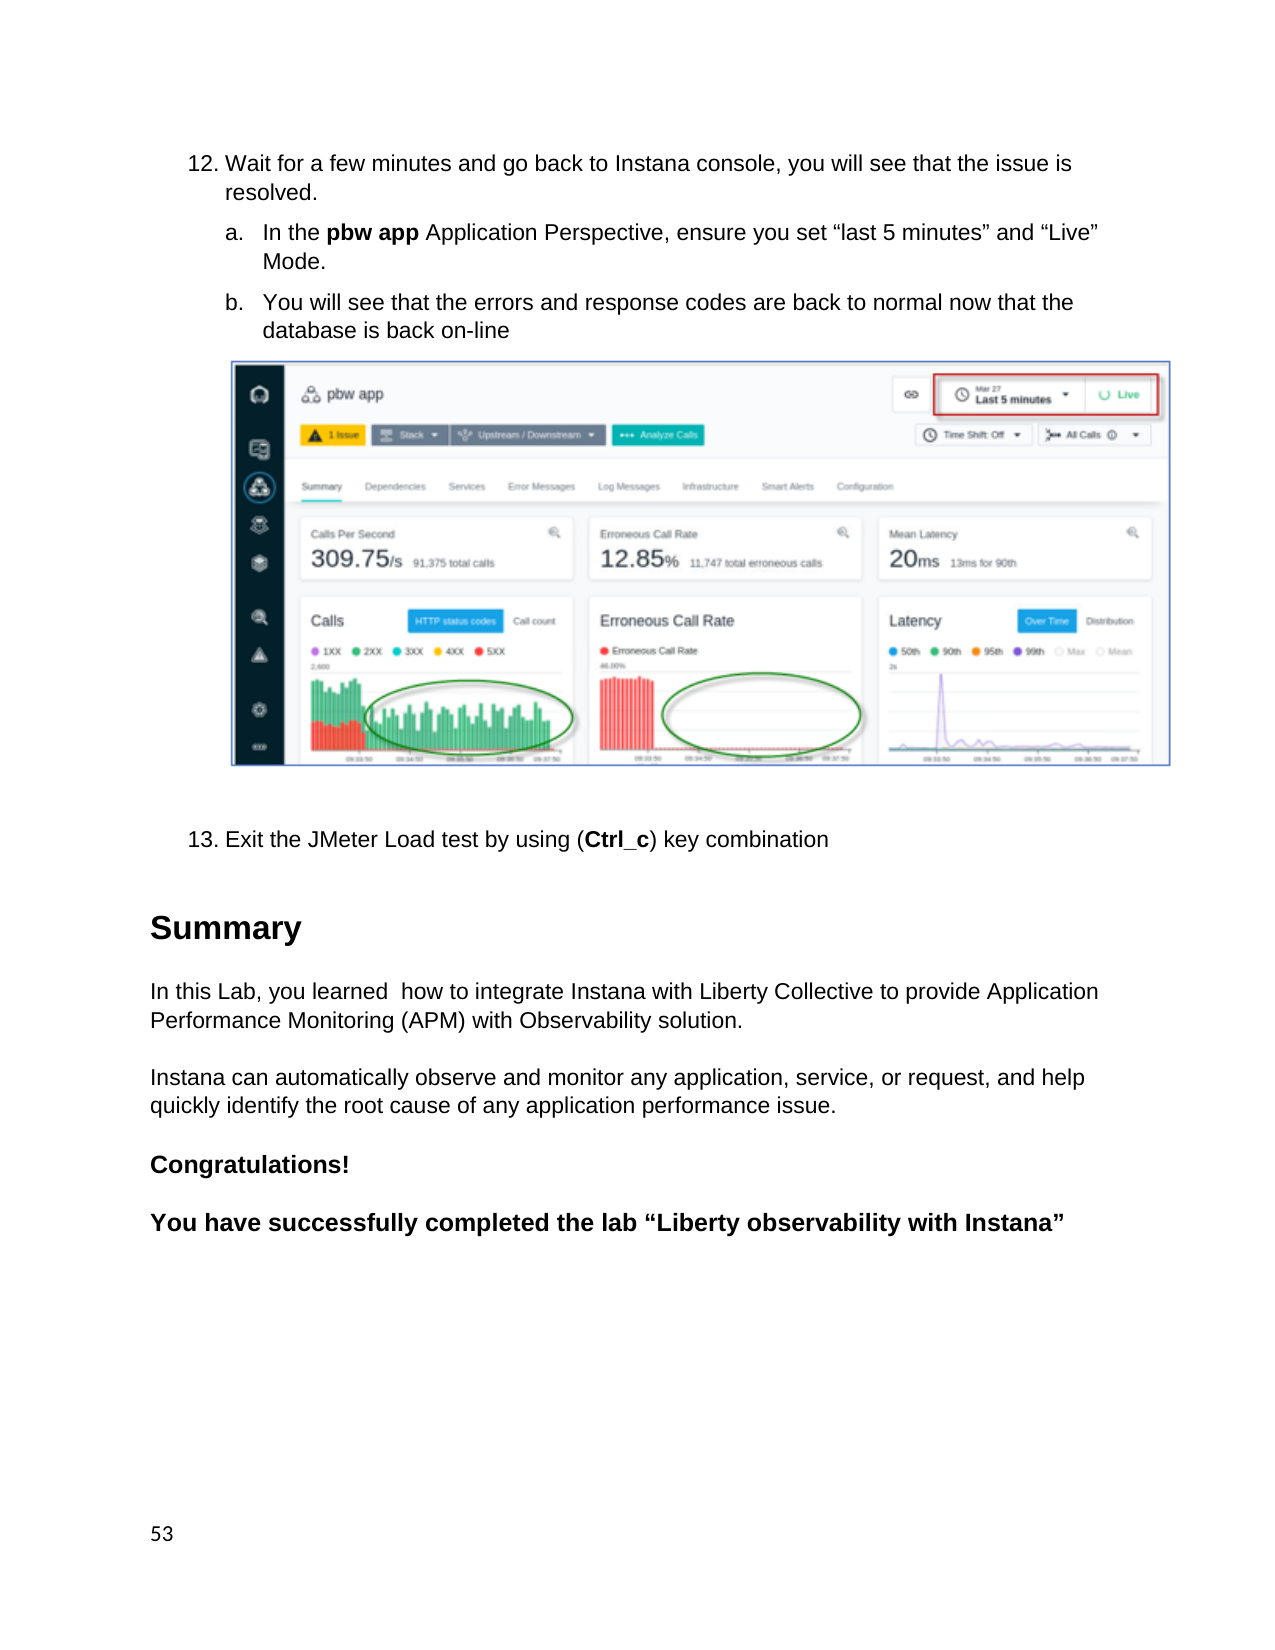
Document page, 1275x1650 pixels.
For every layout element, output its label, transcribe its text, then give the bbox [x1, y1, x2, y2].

text In this Lab, you learned how to integrate Instana with Liberty Collective to provide Application Performance Monitoring (APM) with Observability solution. [150, 978, 1125, 1033]
list Wait for a few minutes and go back to Instana console, you will see that the issue is resolved. [187, 150, 1125, 205]
text Instana can automatically observe and monitor any application, service, or request, and help quickly identify the root cause of any application performance issue. [150, 1063, 1125, 1118]
text Congratulations! [150, 1149, 1125, 1178]
subtitle Summary [150, 908, 1125, 947]
list In the pbw app Application Perspective, ensure you set “last 5 minutes” and “Live” Mode. [225, 219, 1125, 274]
text You have successfully completed the lab “Liberty observability with Instana” [150, 1207, 1125, 1236]
picture [225, 358, 1177, 771]
list You will see that the errors and response codes are back to normal now that the database is back on-line [225, 289, 1125, 343]
list Exit the JMeter Load test by using (Ctrl_c) key combination [187, 826, 1125, 852]
